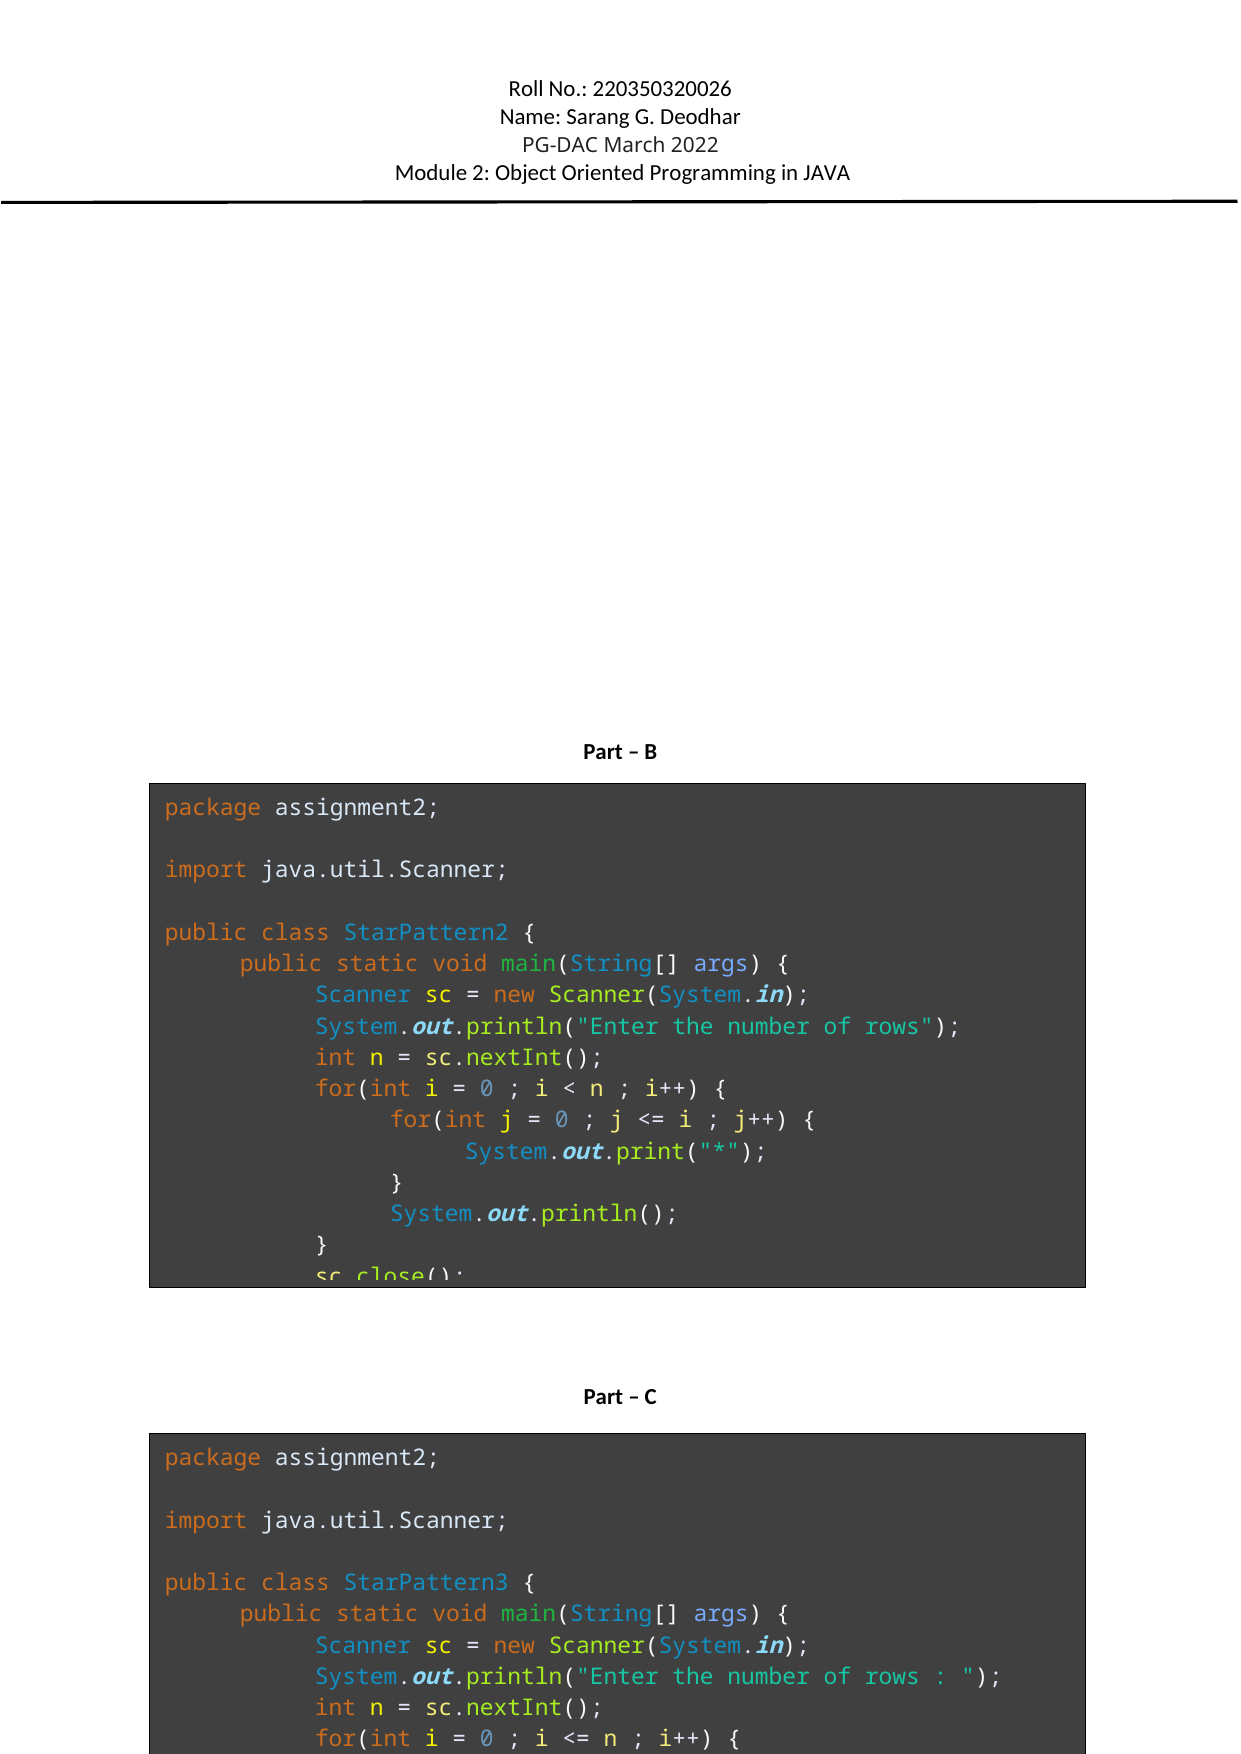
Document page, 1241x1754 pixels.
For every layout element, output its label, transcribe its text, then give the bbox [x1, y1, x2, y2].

text Part – C [150, 1382, 1090, 1410]
text Part – B [150, 737, 1090, 765]
